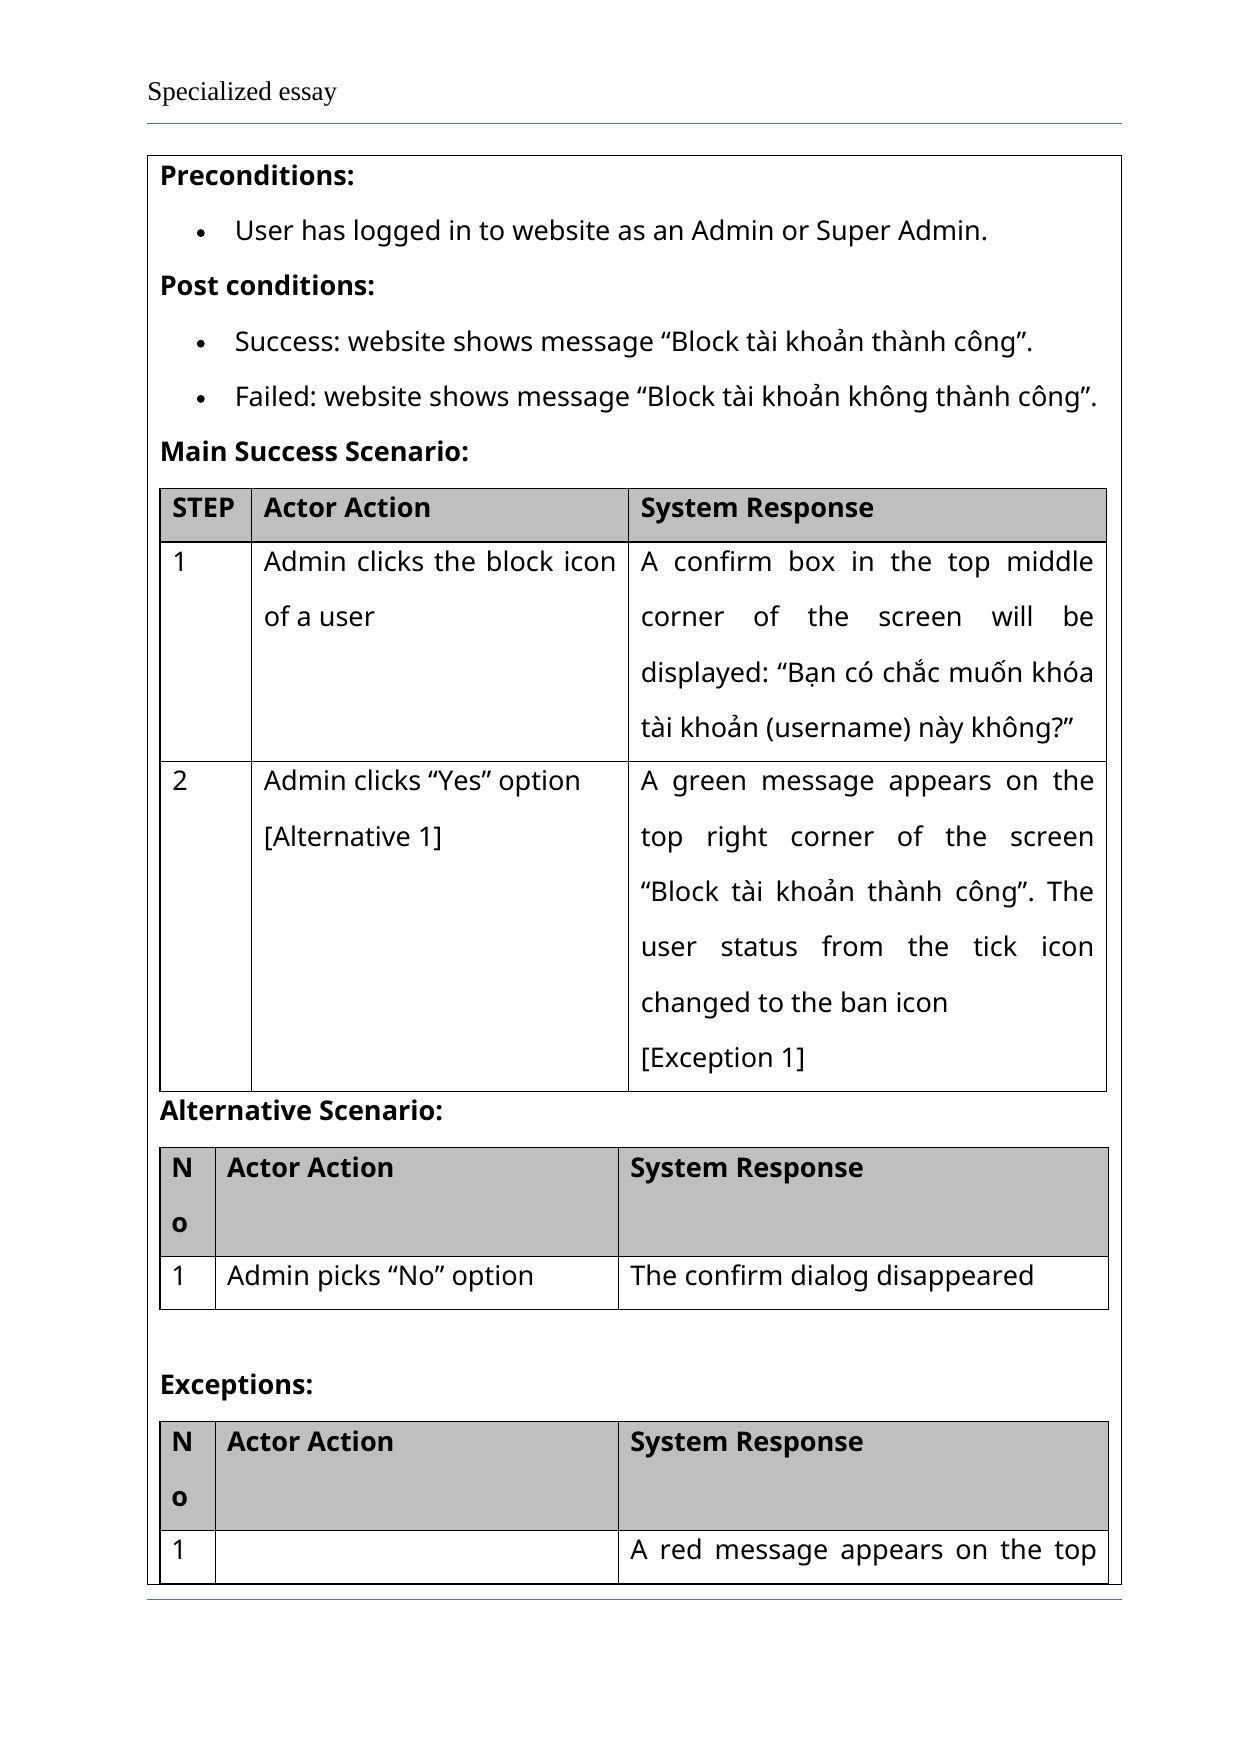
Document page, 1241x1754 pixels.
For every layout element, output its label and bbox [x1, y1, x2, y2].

table_cell [148, 156, 1121, 1584]
